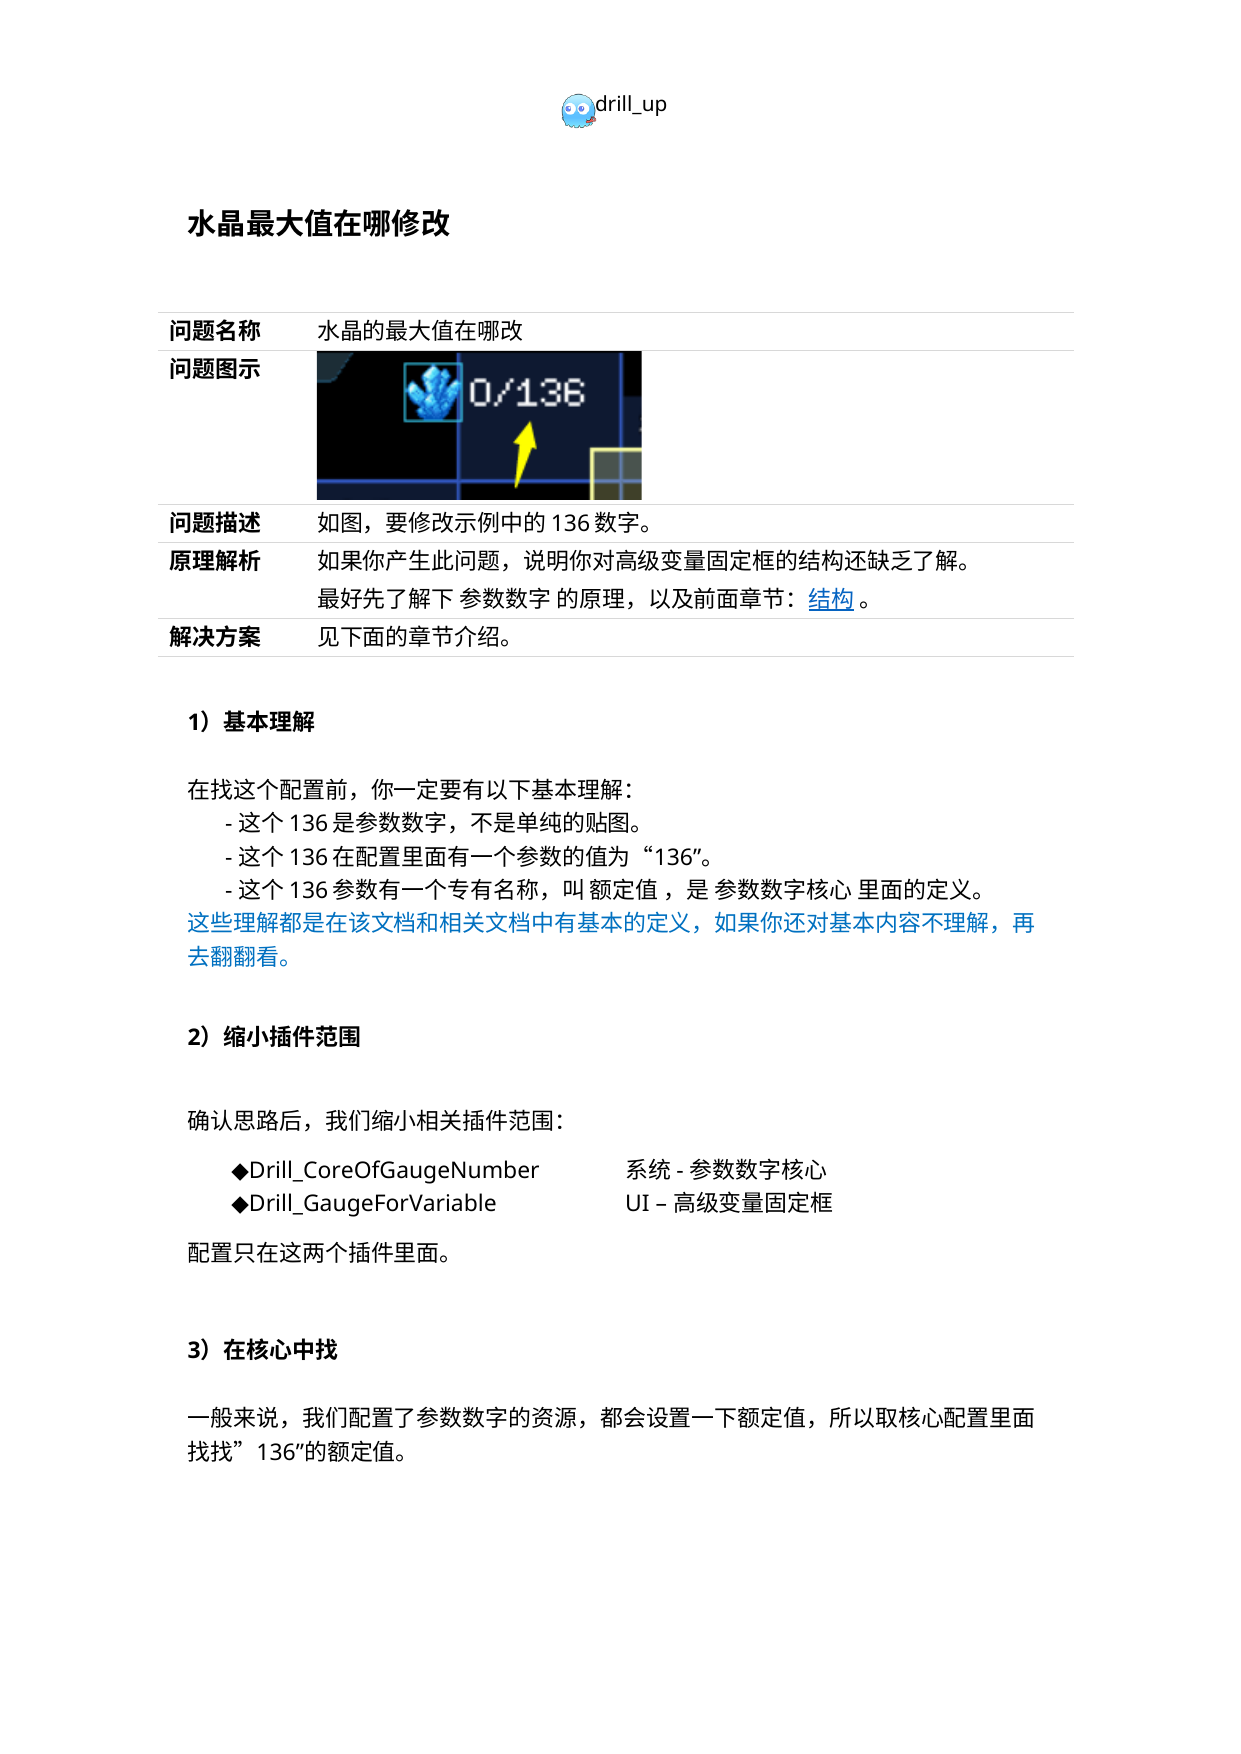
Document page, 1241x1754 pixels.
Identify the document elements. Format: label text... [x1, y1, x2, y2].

table_cell [306, 351, 1073, 503]
table_cell 见下面的章节介绍。 [306, 619, 1073, 656]
subtitle 2）缩小插件范围 [187, 1003, 1053, 1068]
picture [556, 88, 597, 130]
text ◆Drill_CoreOfGaugeNumber 系统 - 参数数字核心 [187, 1152, 1053, 1185]
table_cell 解决方案 [158, 619, 306, 656]
table_header 问题名称 [158, 313, 306, 350]
table_cell 问题描述 [158, 505, 306, 542]
table_cell 问题图示 [158, 351, 306, 503]
subtitle 水晶最大值在哪修改 [187, 189, 1053, 254]
text 这些理解都是在该文档和相关文档中有基本的定义，如果你还对基本内容不理解，再去翻翻看。 [187, 905, 1053, 972]
table_cell 如图，要修改示例中的136数字。 [306, 505, 1073, 542]
text 一般来说，我们配置了参数数字的资源，都会设置一下额定值，所以取核心配置里面找找”136”的额定值。 [187, 1400, 1053, 1467]
subtitle 3）在核心中找 [187, 1316, 1053, 1381]
table_cell 如果你产生此问题，说明你对高级变量固定框的结构还缺乏了解。 最好先了解下 参数数字 的原理，以及前面章节：结构 。 [306, 543, 1073, 618]
text 确认思路后，我们缩小相关插件范围： [187, 1087, 1053, 1152]
picture [316, 351, 642, 500]
text - 这个136是参数数字，不是单纯的贴图。 [187, 805, 1053, 839]
text 配置只在这两个插件里面。 [187, 1219, 1053, 1284]
text - 这个136在配置里面有一个参数的值为“136”。 [187, 839, 1053, 872]
text 在找这个配置前，你一定要有以下基本理解： [187, 772, 1053, 805]
text ◆Drill_GaugeForVariable UI – 高级变量固定框 [187, 1185, 1053, 1219]
text - 这个136参数有一个专有名称，叫 额定值 ，是 参数数字核心 里面的定义。 [187, 872, 1053, 905]
subtitle 1）基本理解 [187, 688, 1053, 753]
table_header 水晶的最大值在哪改 [306, 313, 1073, 350]
table_cell 原理解析 [158, 543, 306, 618]
